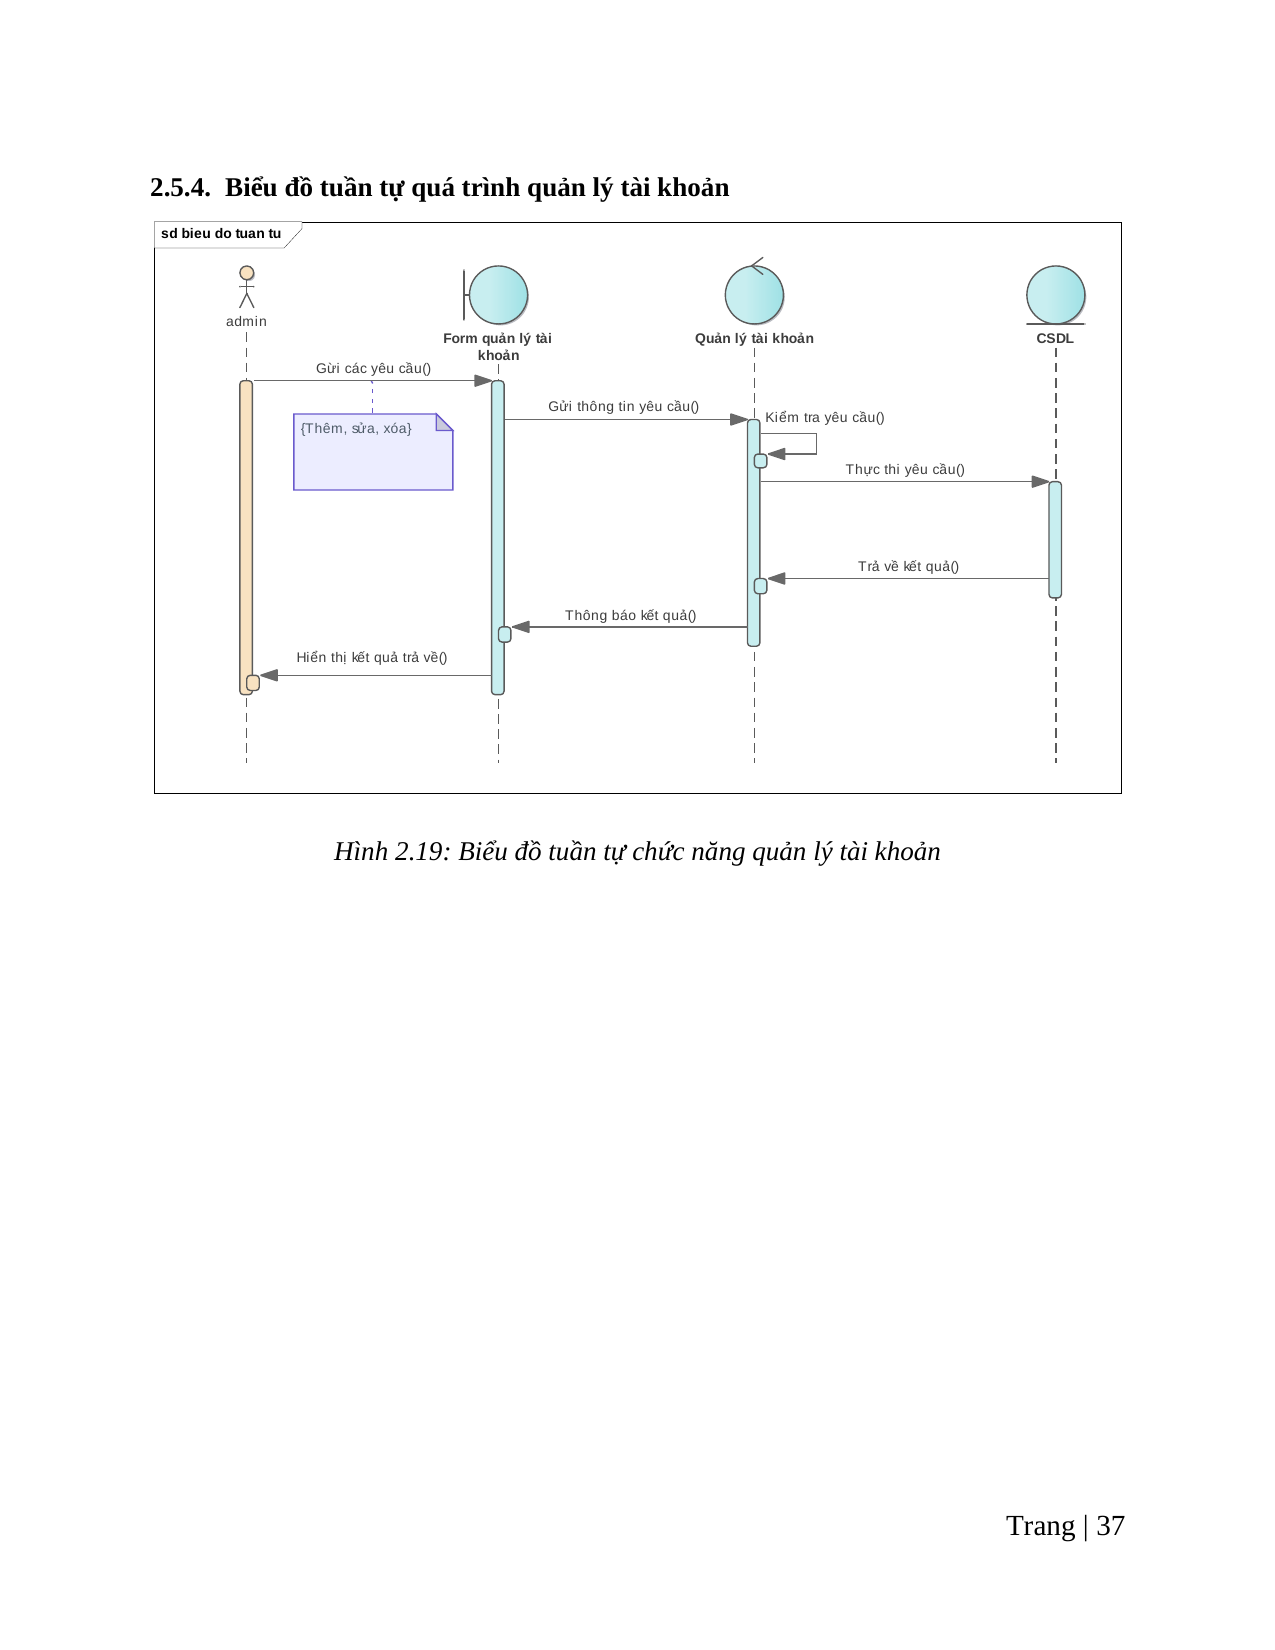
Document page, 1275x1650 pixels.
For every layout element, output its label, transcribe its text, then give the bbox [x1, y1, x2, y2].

subtitle Biểu đồ tuần tự quá trình quản lý tài khoản [150, 171, 1125, 202]
